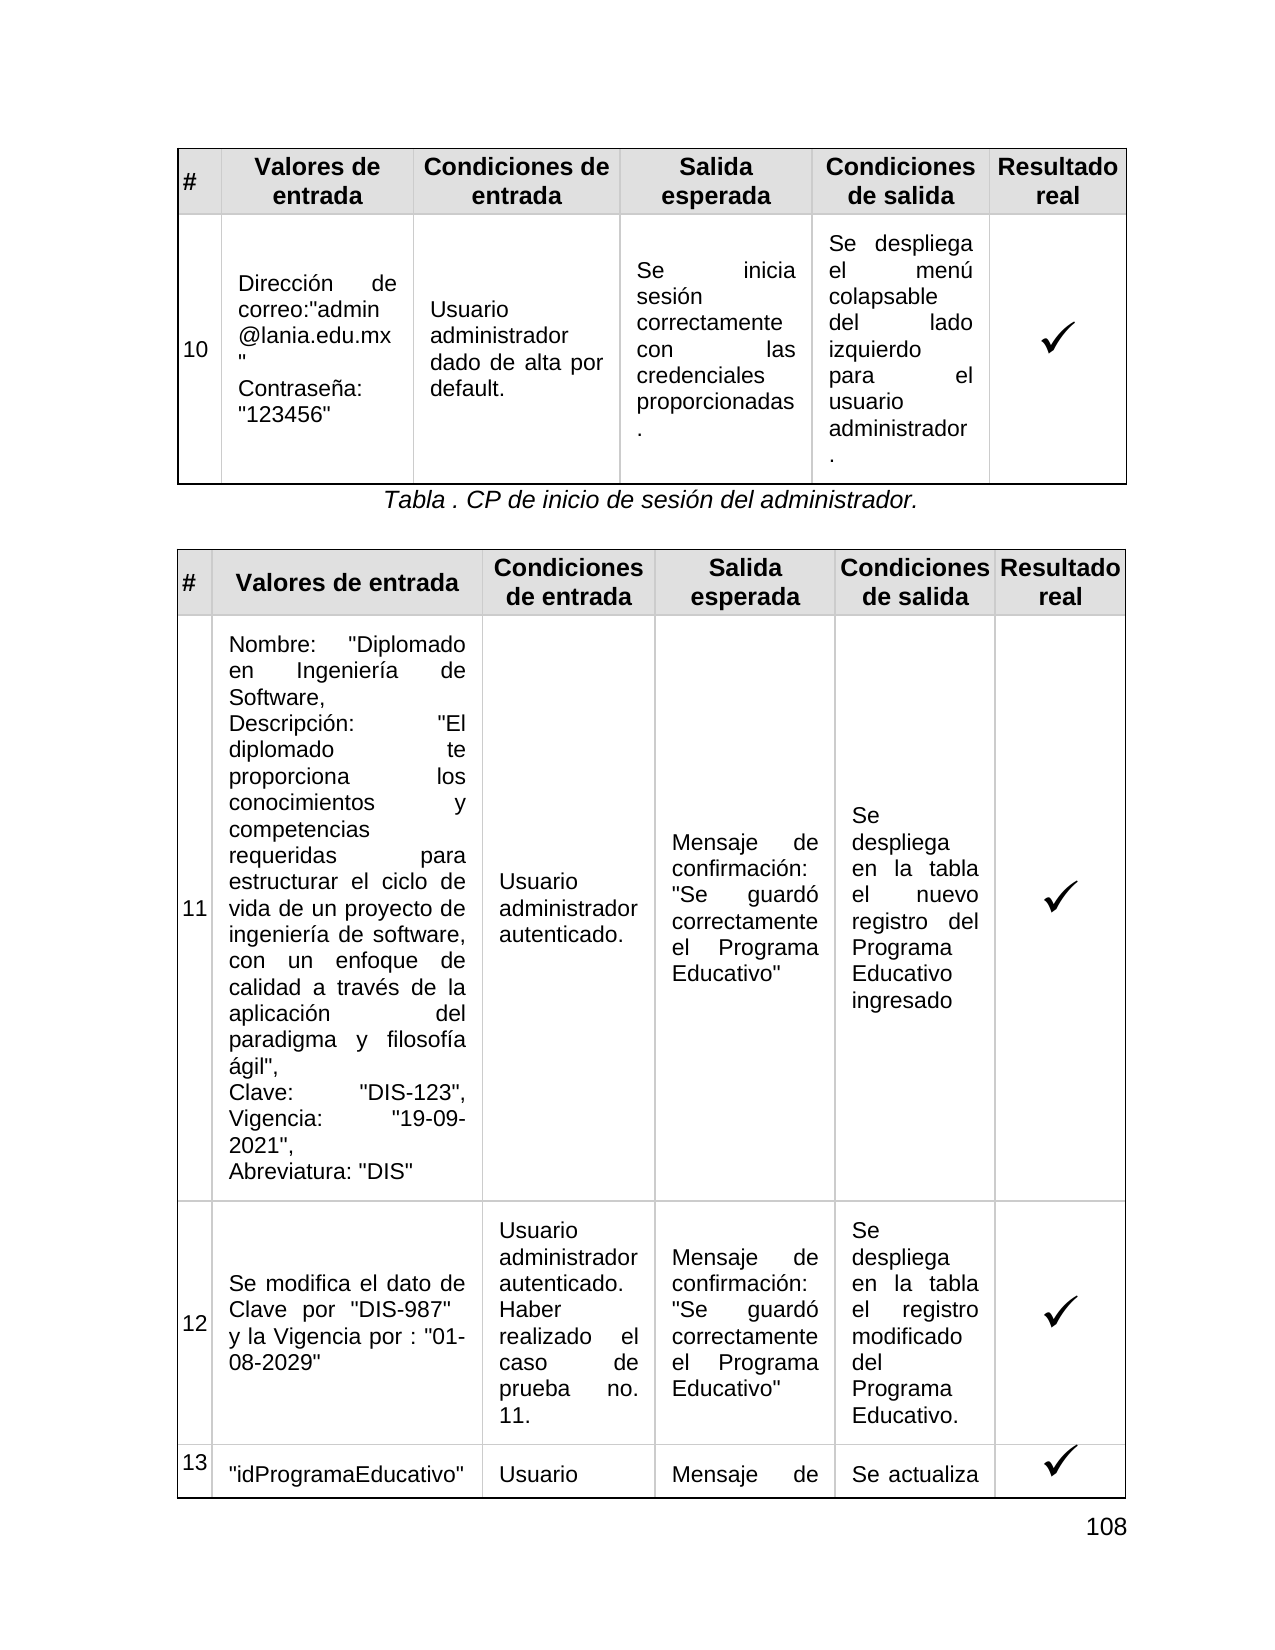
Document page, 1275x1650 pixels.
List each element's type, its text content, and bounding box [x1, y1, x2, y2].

table_header # [179, 149, 221, 213]
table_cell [836, 1445, 994, 1497]
table_header Valores de entrada [222, 149, 413, 213]
table_cell Usuario administrador autenticado. Haber realizado el caso de prueba no. 11. [483, 1202, 654, 1444]
table_cell Se inicia sesión correctamente con las credenciales proporcionadas. [621, 215, 811, 483]
table_cell Se despliega en la tabla el registro modificado del Programa Educativo. [836, 1202, 994, 1444]
table_cell Se modifica el dato de Clave por "DIS-987" y la Vigencia por : "01-08-2029" [213, 1202, 482, 1444]
table_cell [996, 1202, 1125, 1444]
table_cell Se despliega en la tabla el nuevo registro del Programa Educativo ingresado [836, 616, 994, 1200]
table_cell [483, 1445, 654, 1497]
text Tabla . CP de inicio de sesión del administrador. [177, 485, 1127, 513]
table_header Condiciones de salida [813, 149, 989, 213]
table_header Valores de entrada [213, 550, 482, 614]
table_cell [996, 616, 1125, 1200]
table_cell Mensaje de confirmación: "Se guardó correctamente el Programa Educativo" [656, 616, 834, 1200]
table_cell 11 [178, 616, 211, 1200]
table_header Resultado real [990, 149, 1126, 213]
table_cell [213, 1445, 482, 1497]
table_header Salida esperada [621, 149, 811, 213]
table_cell 12 [178, 1202, 211, 1444]
table_header Condiciones de entrada [414, 149, 619, 213]
table_cell Usuario administrador dado de alta por default. [414, 215, 619, 483]
table_cell Dirección de correo:"admin@lania.edu.mx" Contraseña: "123456" [222, 215, 413, 483]
table_header Salida esperada [656, 550, 834, 614]
table_header # [178, 550, 211, 614]
table_cell Usuario administrador autenticado. [483, 616, 654, 1200]
table_cell [996, 1445, 1125, 1497]
table_cell Mensaje de confirmación: "Se guardó correctamente el Programa Educativo" [656, 1202, 834, 1444]
table_header Condiciones de salida [836, 550, 994, 614]
table_cell 13 [178, 1445, 211, 1497]
table_cell [990, 215, 1126, 483]
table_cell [656, 1445, 834, 1497]
table_cell Se despliega el menú colapsable del lado izquierdo para el usuario administrador. [813, 215, 989, 483]
table_header Condiciones de entrada [483, 550, 654, 614]
table_cell Nombre: "Diplomado en Ingeniería de Software, Descripción: "El diplomado te proporciona los conocimientos y competencias requeridas para estructurar el ciclo de vida de un proyecto de ingeniería de software, con un enfoque de calidad a través de la aplicación del paradigma y filosofía ágil", Clave: "DIS-123", Vigencia: "19-09-2021", Abreviatura: "DIS" [213, 616, 482, 1200]
table_header Resultado real [996, 550, 1125, 614]
table_cell 10 [179, 215, 221, 483]
